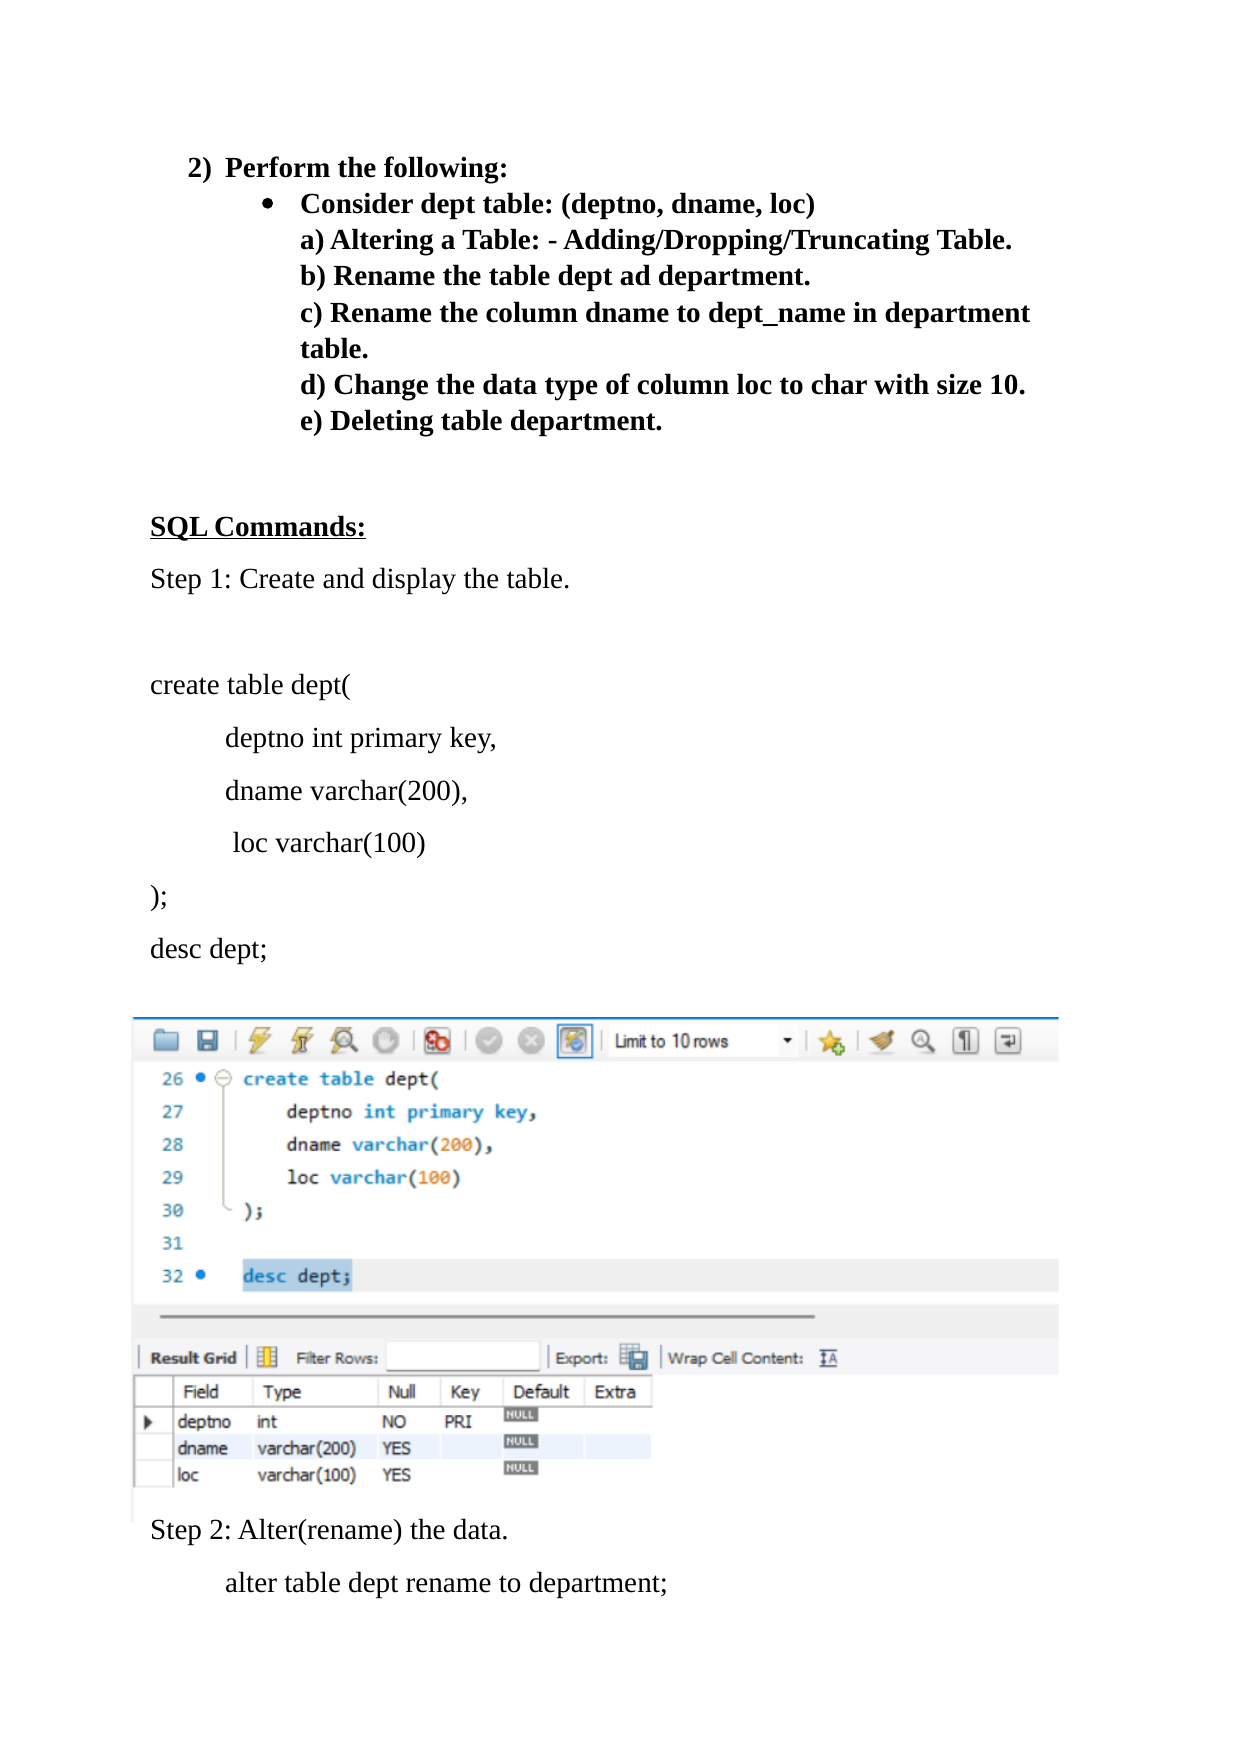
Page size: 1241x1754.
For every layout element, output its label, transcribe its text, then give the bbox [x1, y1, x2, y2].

list a) Altering a Table: - Adding/Dropping/Truncating Table. [300, 222, 1090, 256]
text create table dept( [150, 667, 1090, 701]
list Perform the following: [187, 150, 1090, 183]
text ); [150, 878, 1090, 912]
text Step 2: Alter(rename) the data. [150, 1512, 1090, 1546]
text deptno int primary key, [150, 720, 1090, 753]
text Step 1: Create and display the table. [150, 562, 1090, 595]
text alter table dept rename to department; [150, 1565, 1090, 1598]
list c) Rename the column dname to dept_name in department table. [300, 295, 1090, 364]
text loc varchar(100) [150, 826, 1090, 859]
list Consider dept table: (deptno, dname, loc) [262, 186, 1090, 220]
picture [131, 1017, 1059, 1523]
text desc dept; [150, 931, 1090, 965]
text SQL Commands: [150, 509, 1090, 542]
list d) Change the data type of column loc to char with size 10. [300, 367, 1090, 401]
text dname varchar(200), [150, 773, 1090, 806]
list e) Deleting table department. [300, 403, 1090, 437]
list b) Rename the table dept ad department. [300, 258, 1090, 292]
